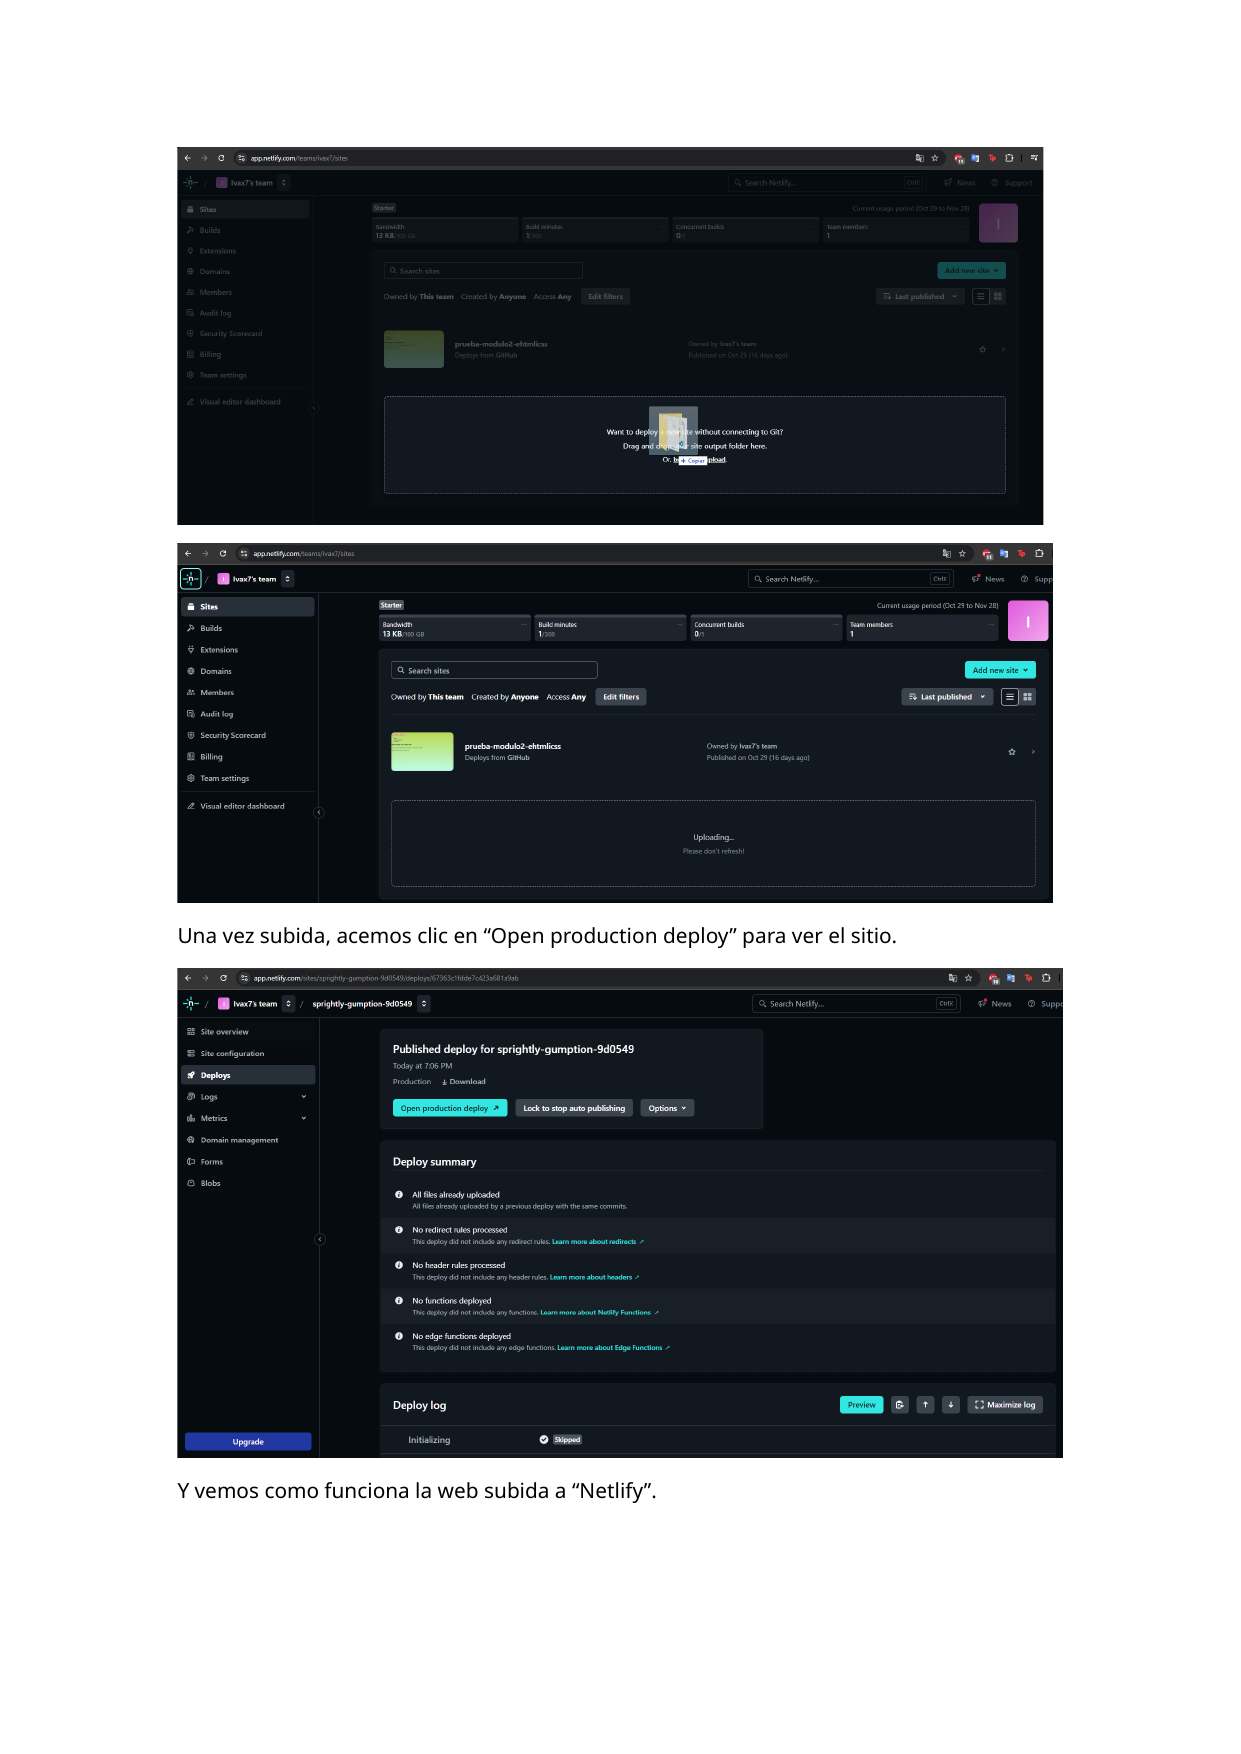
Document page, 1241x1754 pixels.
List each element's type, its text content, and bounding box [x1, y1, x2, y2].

picture [177, 147, 1044, 525]
picture [177, 543, 1053, 903]
picture [177, 968, 1063, 1458]
text Y vemos como funciona la web subida a “Netlify”. [177, 1476, 1063, 1504]
text Una vez subida, acemos clic en “Open production deploy” para ver el sitio. [177, 922, 1063, 950]
